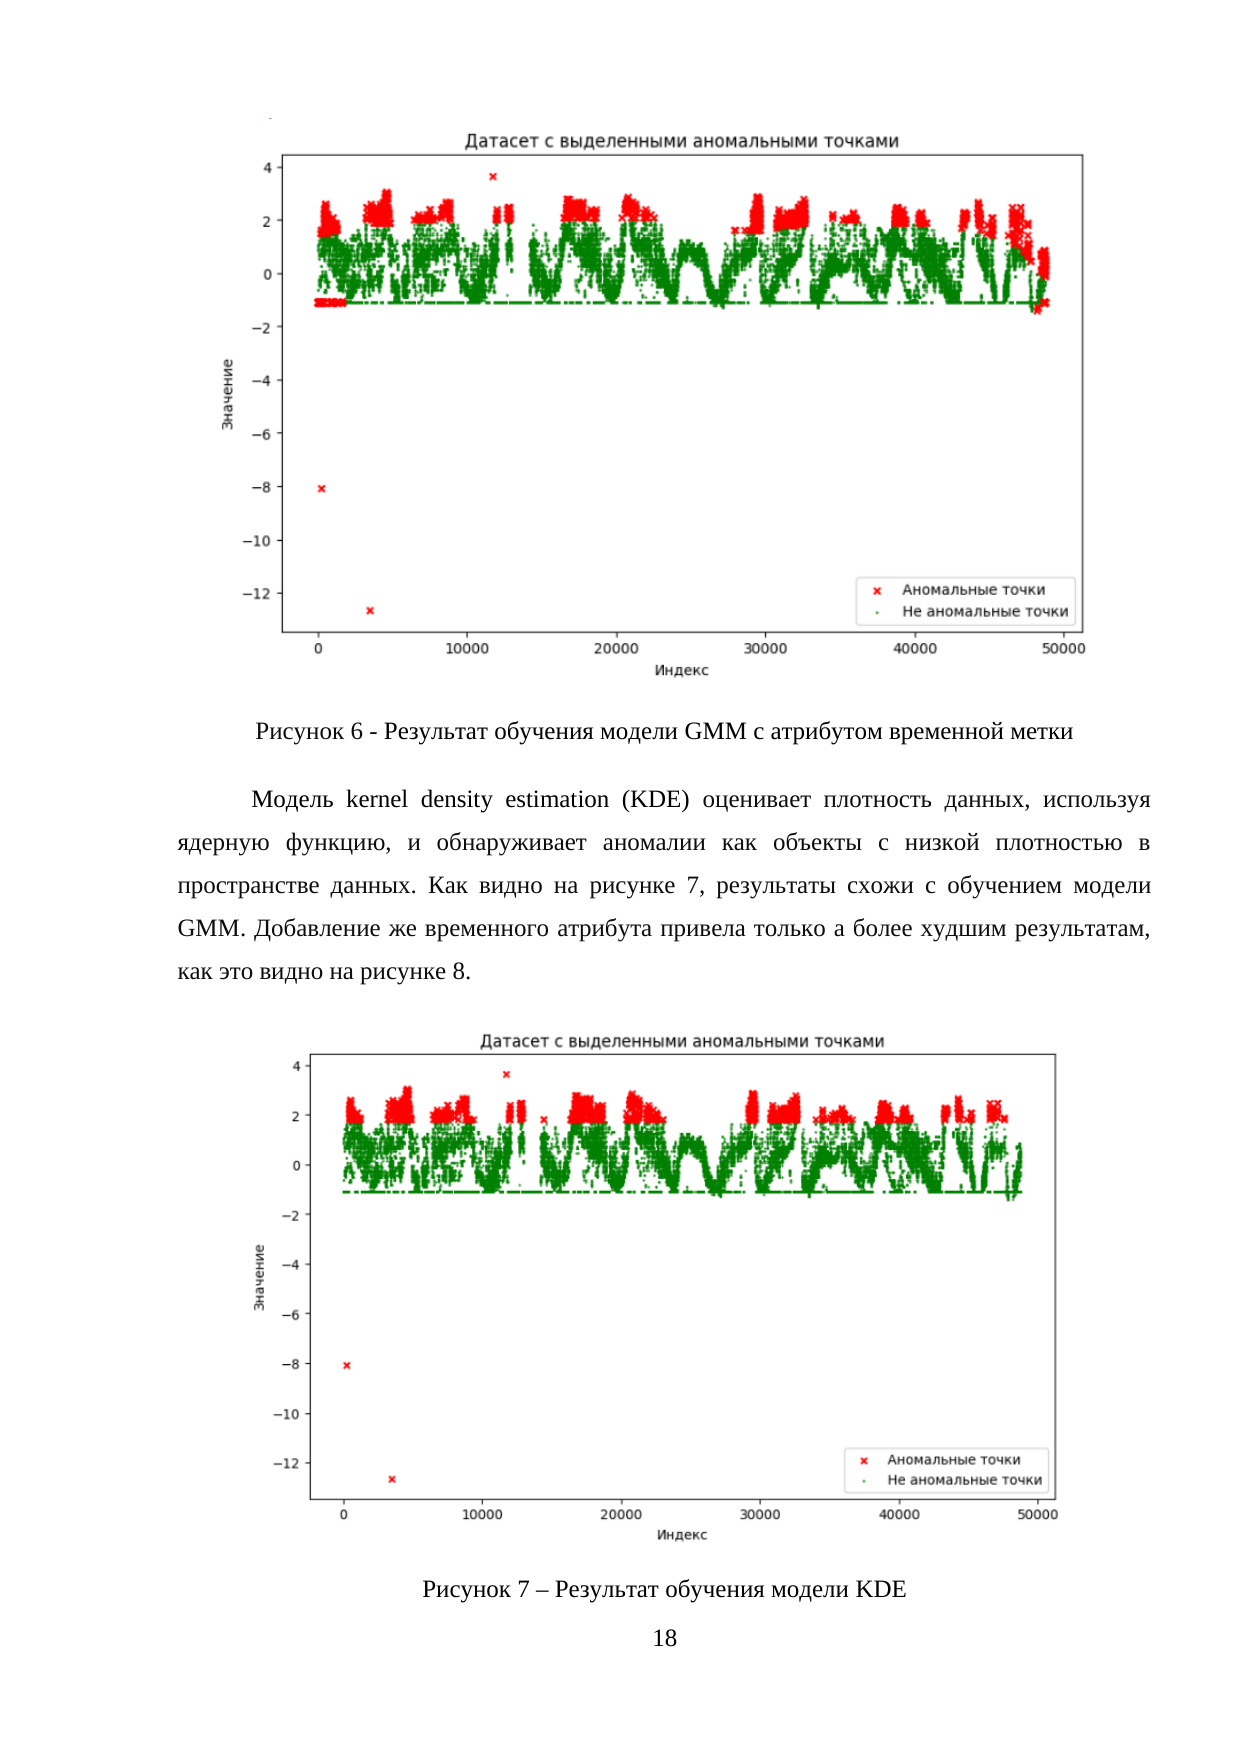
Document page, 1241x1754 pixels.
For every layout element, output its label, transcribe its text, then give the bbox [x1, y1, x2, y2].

picture [222, 118, 1107, 689]
text Модель kernel density estimation (KDE) оценивает плотность данных, используя ядерную функцию, и обнаруживает аномалии как объекты с низкой плотностью в пространстве данных. Как видно на рисунке 7, результаты схожи с обучением модели GMM. Добавление же временного атрибута привела только а более худшим результатам, как это видно на рисунке 8. [177, 784, 1152, 827]
text Рисунок 7 – Результат обучения модели KDE [177, 1574, 1152, 1603]
text Модель kernel density estimation (KDE) оценивает плотность данных, используя ядерную функцию, и обнаруживает аномалии как объекты с низкой плотностью в пространстве данных. Как видно на рисунке 7, результаты схожи с обучением модели GMM. Добавление же временного атрибута привела только а более худшим результатам, как это видно на рисунке 8. [177, 856, 1152, 985]
picture [251, 1024, 1078, 1548]
text Рисунок 6 - Результат обучения модели GMM с атрибутом временной метки [177, 716, 1152, 744]
